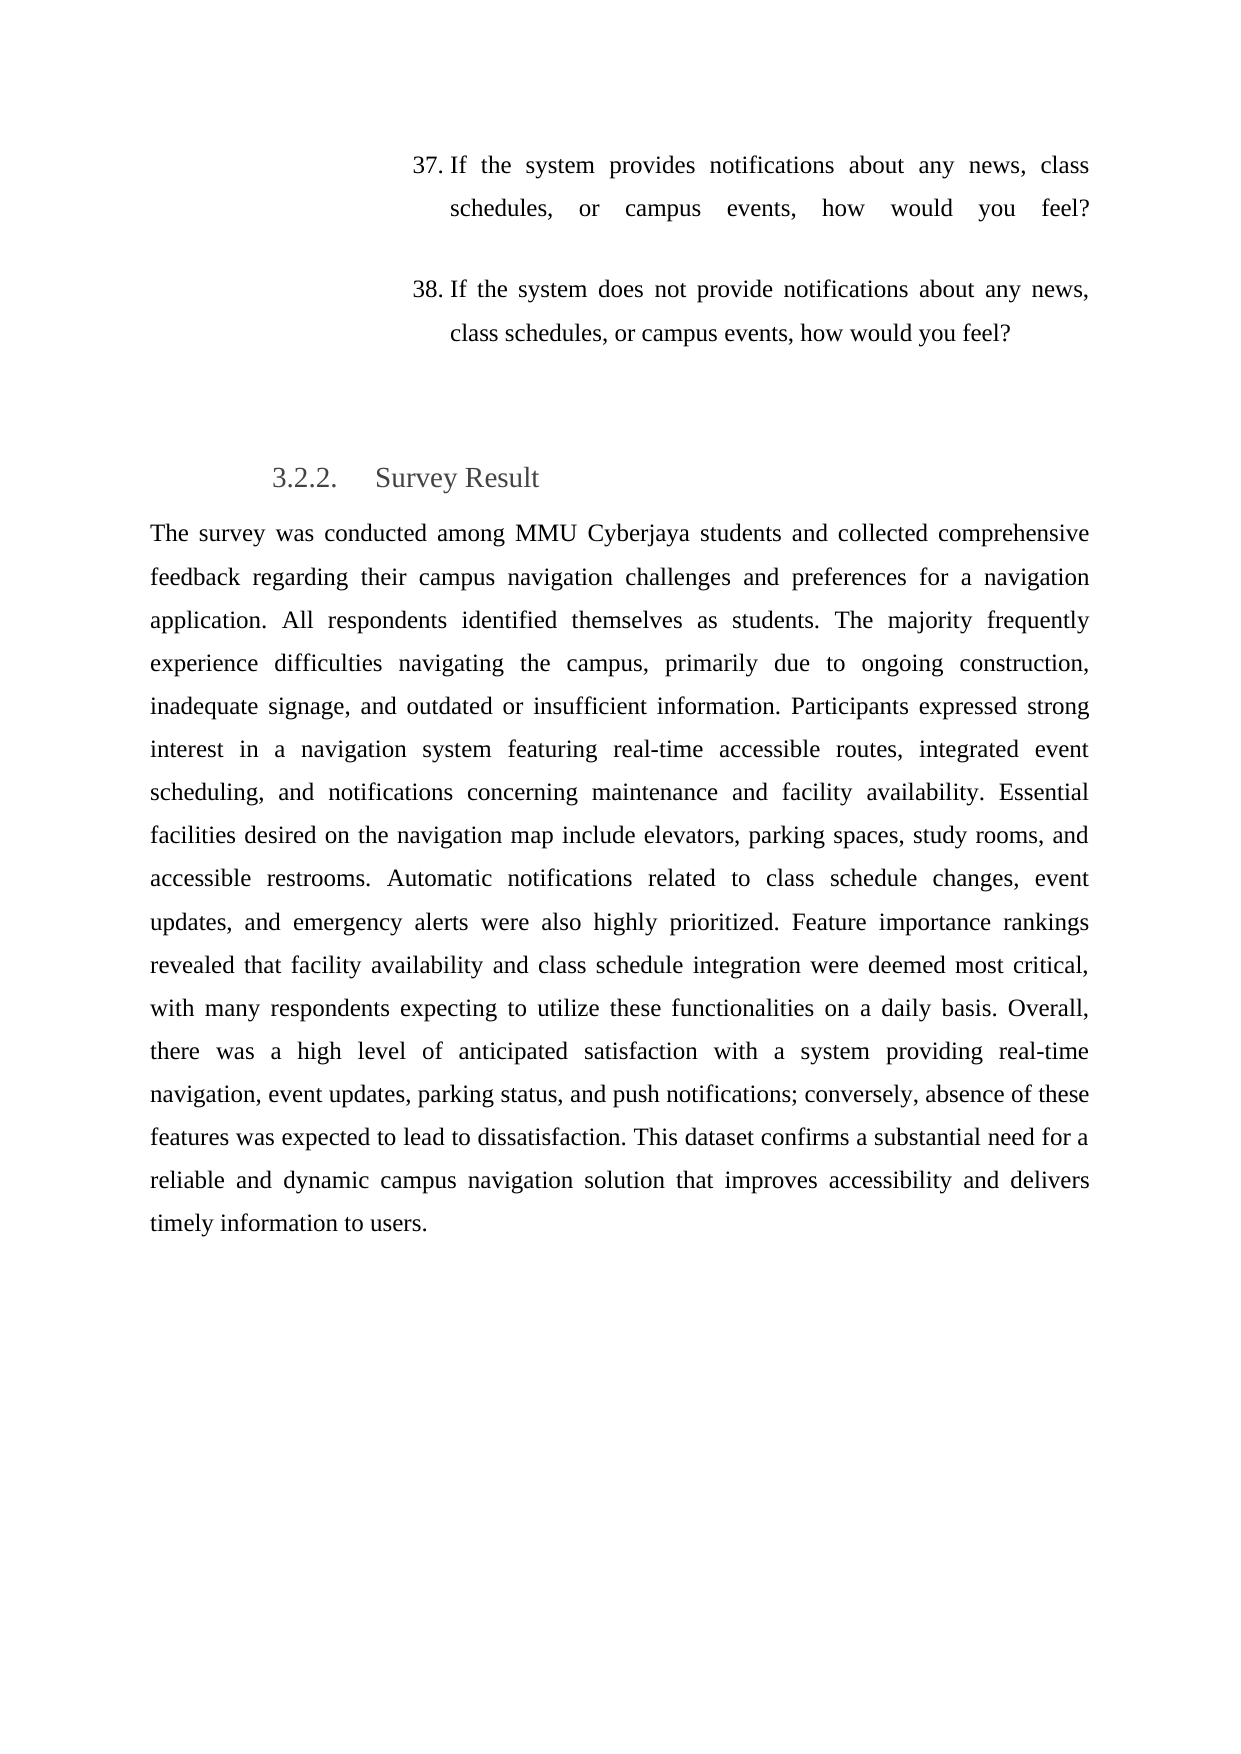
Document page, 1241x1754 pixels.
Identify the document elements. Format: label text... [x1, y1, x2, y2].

subtitle Survey Result [337, 460, 1090, 493]
list If the system does not provide notifications about any news, class schedules, or campus events, how would you feel? [412, 274, 1090, 346]
text The survey was conducted among MMU Cyberjaya students and collected comprehensive feedback regarding their campus navigation challenges and preferences for a navigation application. All respondents identified themselves as students. The majority frequently experience difficulties navigating the campus, primarily due to ongoing construction, inadequate signage, and outdated or insufficient information. Participants expressed strong interest in a navigation system featuring real-time accessible routes, integrated event scheduling, and notifications concerning maintenance and facility availability. Essential facilities desired on the navigation map include elevators, parking spaces, study rooms, and accessible restrooms. Automatic notifications related to class schedule changes, event updates, and emergency alerts were also highly prioritized. Feature importance rankings revealed that facility availability and class schedule integration were deemed most critical, with many respondents expecting to utilize these functionalities on a daily basis. Overall, there was a high level of anticipated satisfaction with a system providing real-time navigation, event updates, parking status, and push notifications; conversely, absence of these features was expected to lead to dissatisfaction. This dataset confirms a substantial need for a reliable and dynamic campus navigation solution that improves accessibility and delivers timely information to users. [150, 518, 1090, 1237]
list If the system provides notifications about any news, class schedules, or campus events, how would you feel? [412, 150, 1090, 261]
